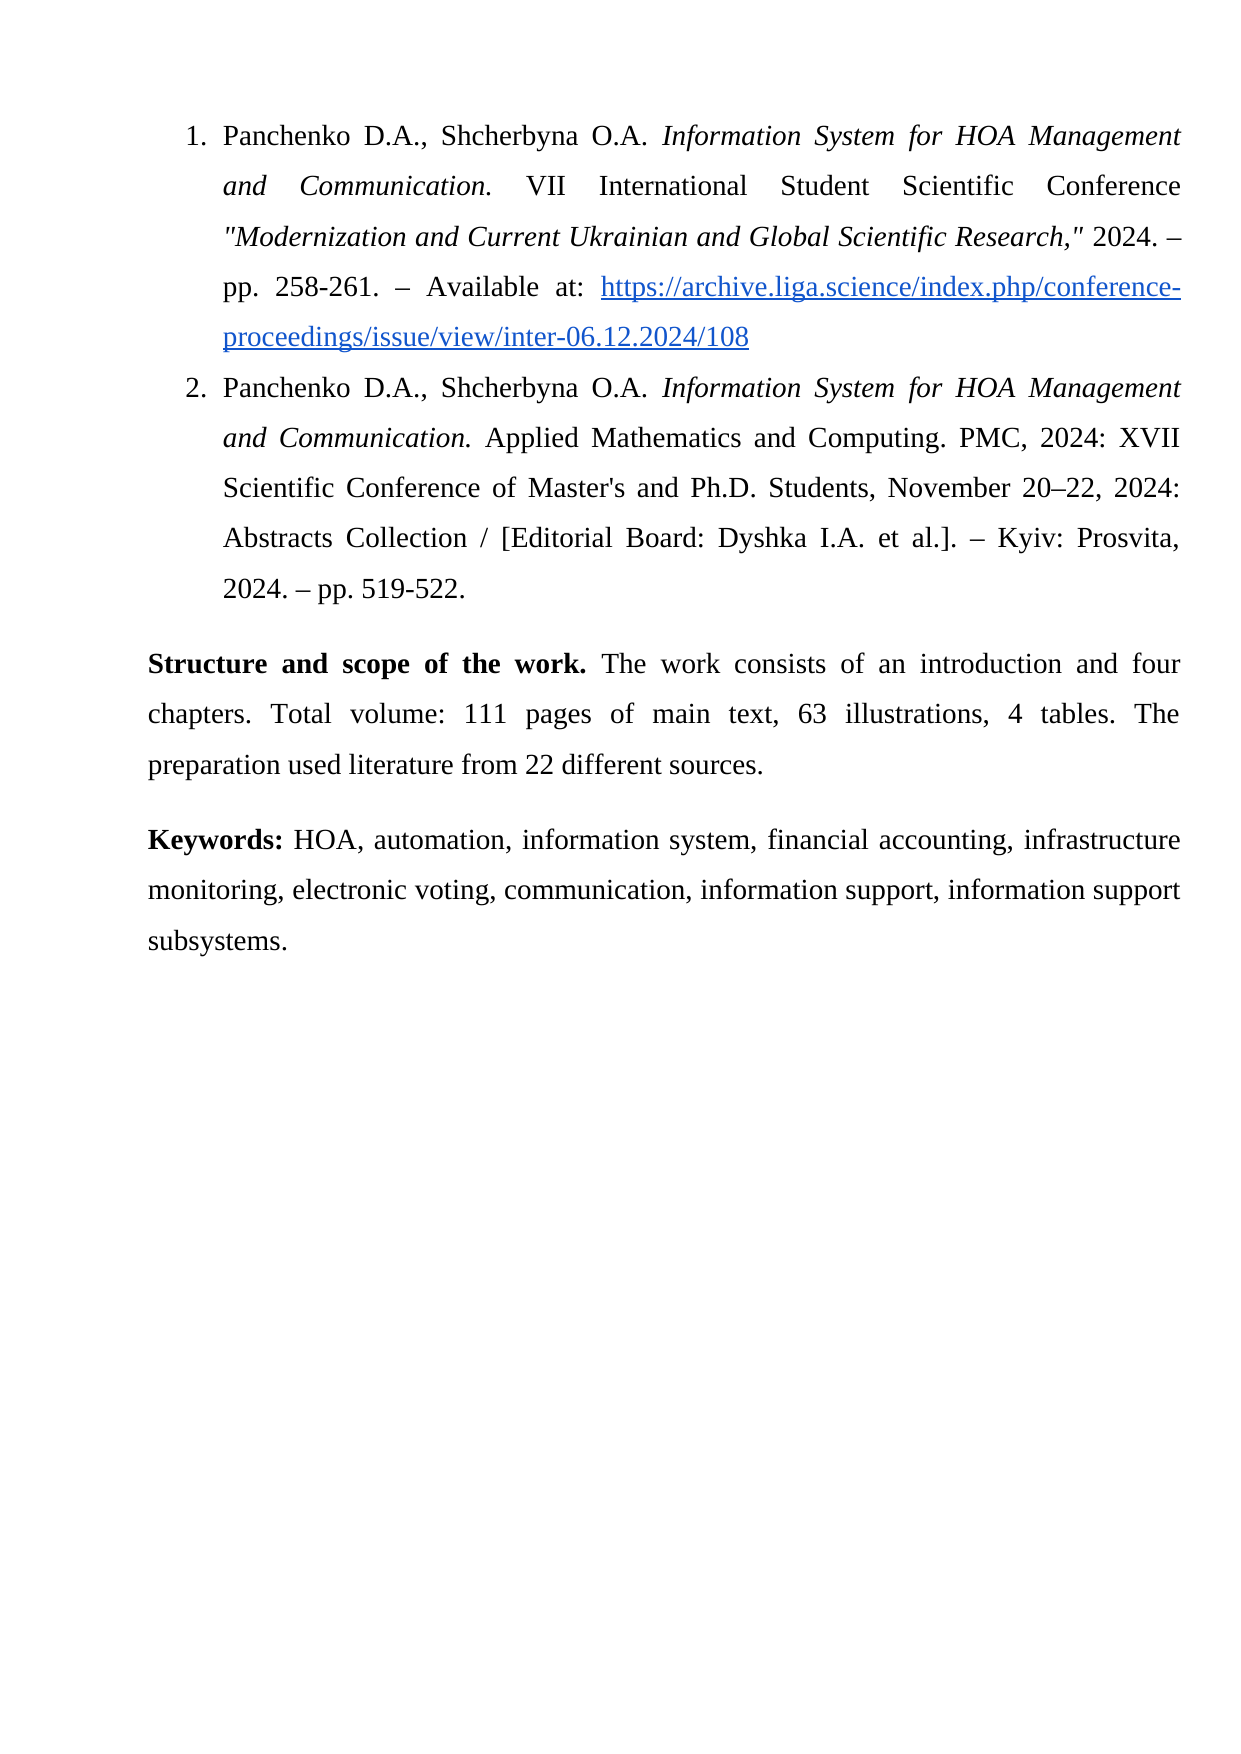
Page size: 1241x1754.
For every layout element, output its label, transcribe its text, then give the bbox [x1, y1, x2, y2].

text Keywords: HOA, automation, information system, financial accounting, infrastructure monitoring, electronic voting, communication, information support, information support subsystems. [148, 822, 1181, 956]
list Panchenko D.A., Shcherbyna O.A. Information System for HOA Management and Communication. VII International Student Scientific Conference "Modernization and Current Ukrainian and Global Scientific Research," 2024. – pp. 258-261. – Available at: https://archive.liga.science/index.php/conference-proceedings/issue/view/inter-06.12.2024/108 [185, 118, 1181, 353]
list Panchenko D.A., Shcherbyna O.A. Information System for HOA Management and Communication. Applied Mathematics and Computing. PMC, 2024: XVII Scientific Conference of Master's and Ph.D. Students, November 20–22, 2024: Abstracts Collection / [Editorial Board: Dyshka I.A. et al.]. – Kyiv: Prosvita, 2024. – pp. 519-522. [185, 370, 1181, 604]
text Structure and scope of the work. The work consists of an introduction and four chapters. Total volume: 111 pages of main text, 63 illustrations, 4 tables. The preparation used literature from 22 different sources. [148, 646, 1181, 780]
